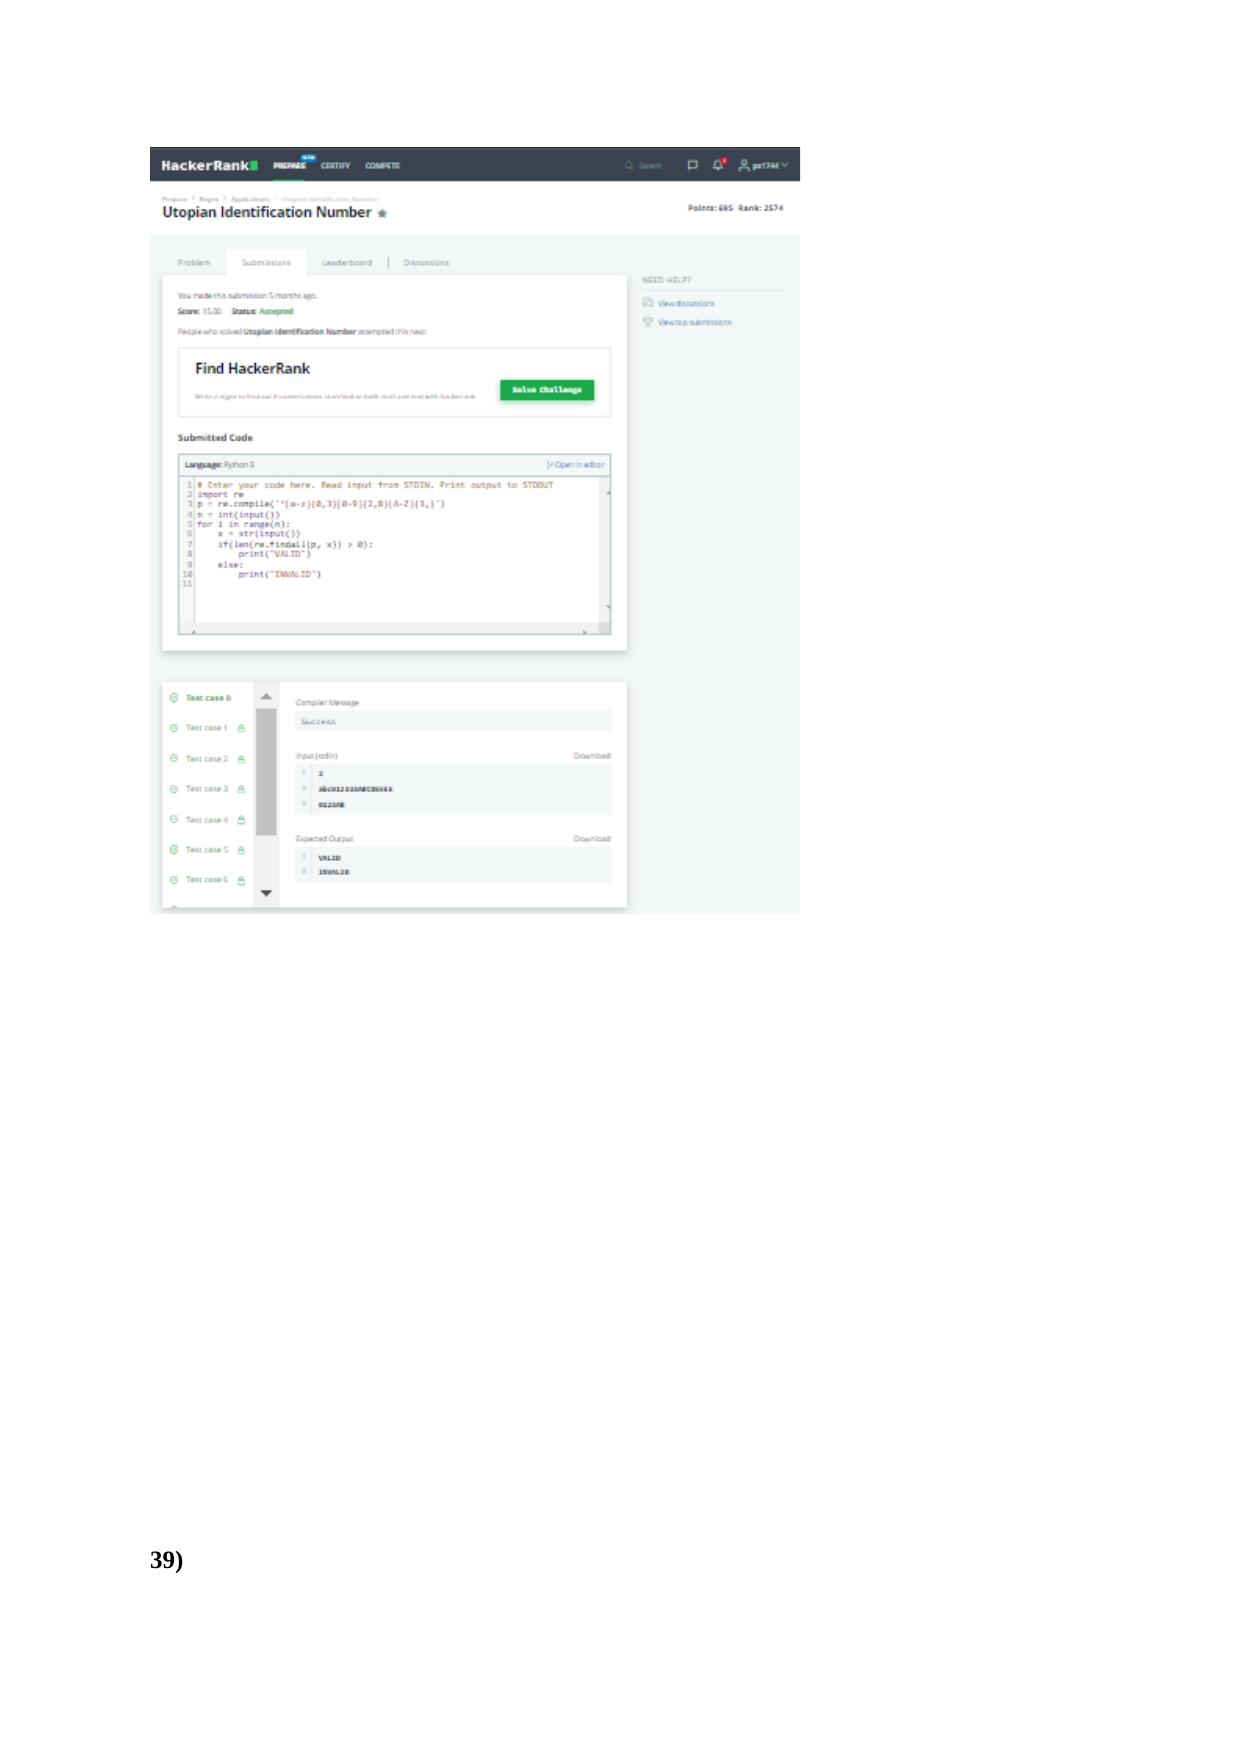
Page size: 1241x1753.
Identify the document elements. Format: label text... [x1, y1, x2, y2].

text 39) [150, 1545, 1094, 1573]
picture [150, 147, 800, 914]
